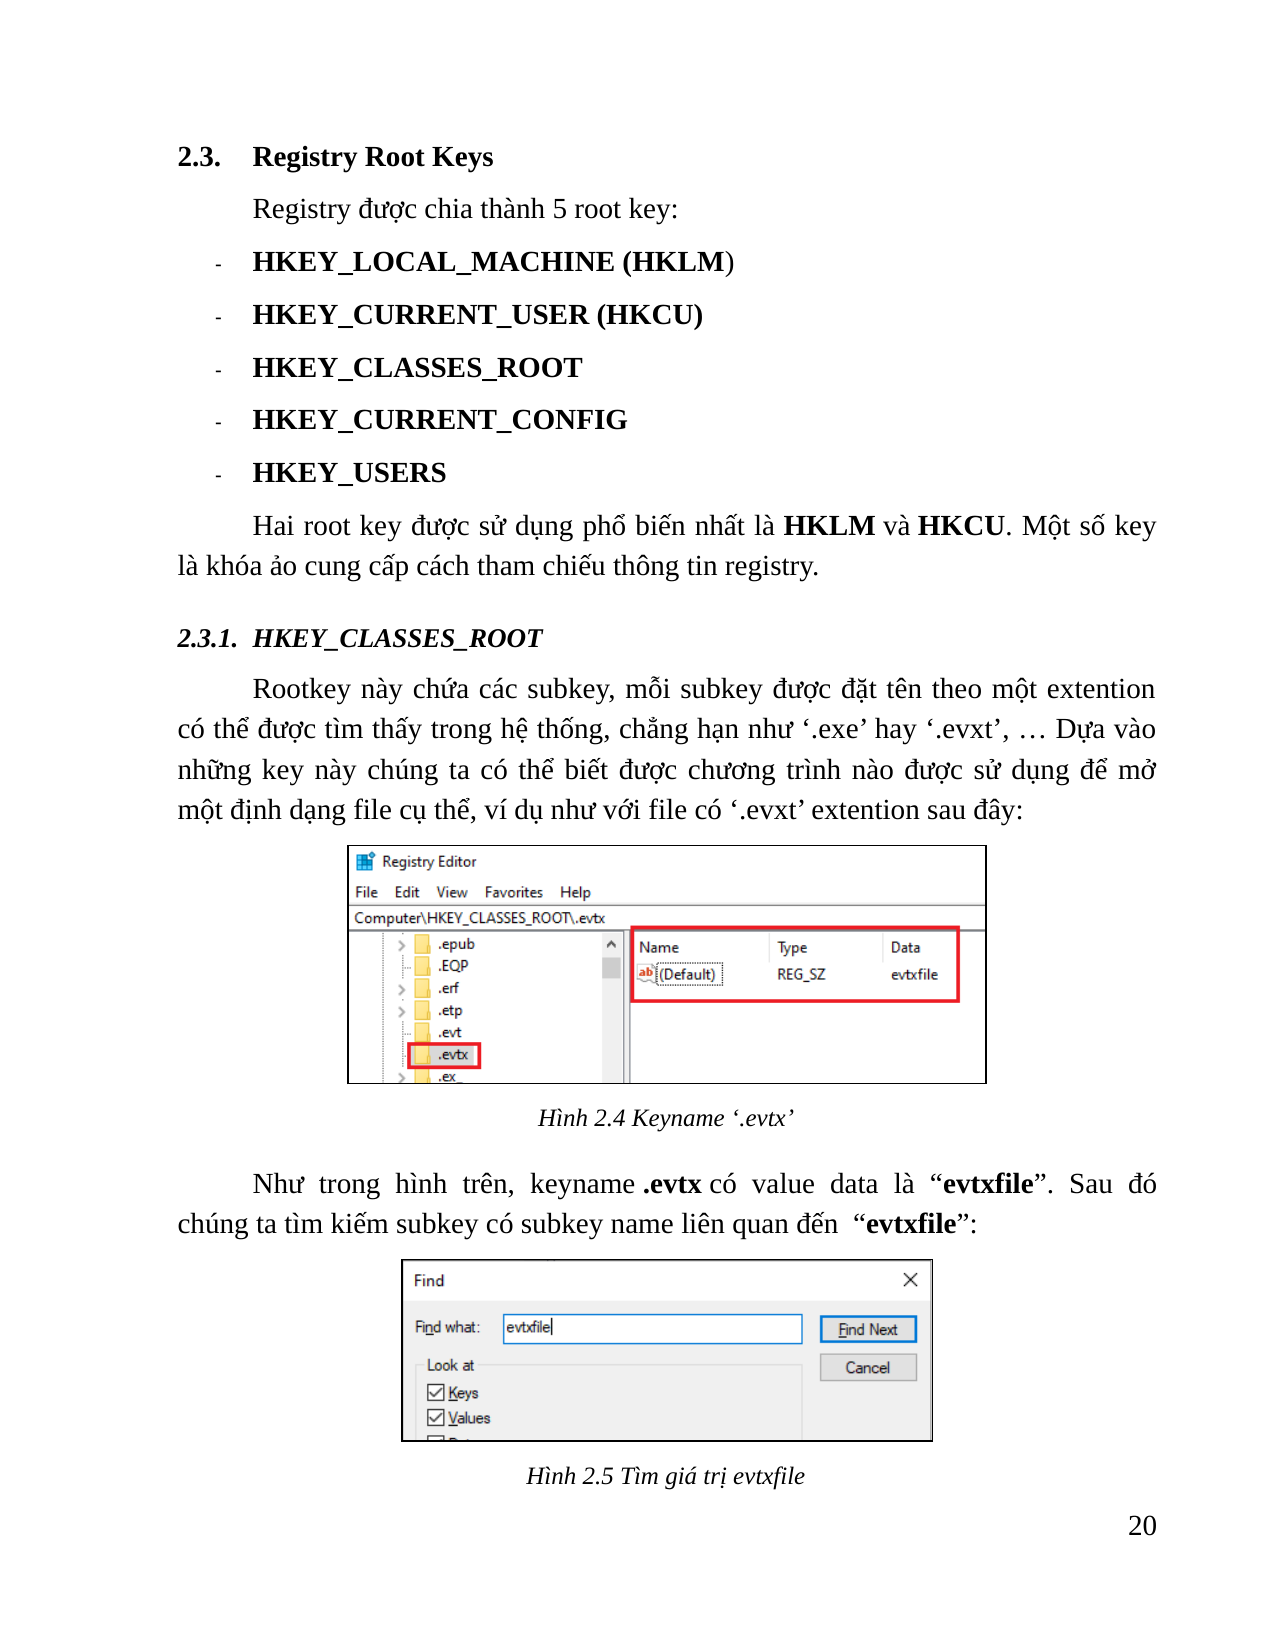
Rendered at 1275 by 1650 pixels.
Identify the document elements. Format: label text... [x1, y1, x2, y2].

subtitle Registry Root Keys [177, 139, 1157, 172]
list HKEY_LOCAL_MACHINE (HKLM) [215, 244, 1157, 278]
text Hình 2.4 Keyname ‘.evtx’ [177, 1103, 1157, 1132]
text Hình 2.5 Tìm giá trị evtxfile [177, 1461, 1157, 1490]
picture [349, 846, 985, 1083]
text Rootkey này chứa các subkey, mỗi subkey được đặt tên theo một extention có thể được tìm thấy trong hệ thống, chẳng hạn như ‘.exe’ hay ‘.evxt’, … Dựa vào những key này chúng ta có thể biết được chương trình nào được sử dụng để mở một định dạng file cụ thể, ví dụ như với file có ‘.evxt’ extention sau đây: [177, 671, 1157, 826]
text Registry được chia thành 5 root key: [177, 192, 1157, 225]
picture [403, 1260, 932, 1440]
subtitle HKEY_CLASSES_ROOT [177, 622, 1157, 653]
list HKEY_CLASSES_ROOT [215, 350, 1157, 383]
text Hai root key được sử dụng phổ biến nhất là HKLM và HKCU. Một số key là khóa ảo cung cấp cách tham chiếu thông tin registry. [177, 508, 1157, 582]
list HKEY_CURRENT_CONFIG [215, 402, 1157, 436]
text Như trong hình trên, keyname .evtx có value data là “evtxfile”. Sau đó chúng ta tìm kiếm subkey có subkey name liên quan đến “evtxfile”: [177, 1166, 1157, 1239]
list HKEY_USERS [215, 455, 1157, 489]
list HKEY_CURRENT_USER (HKCU) [215, 297, 1157, 331]
